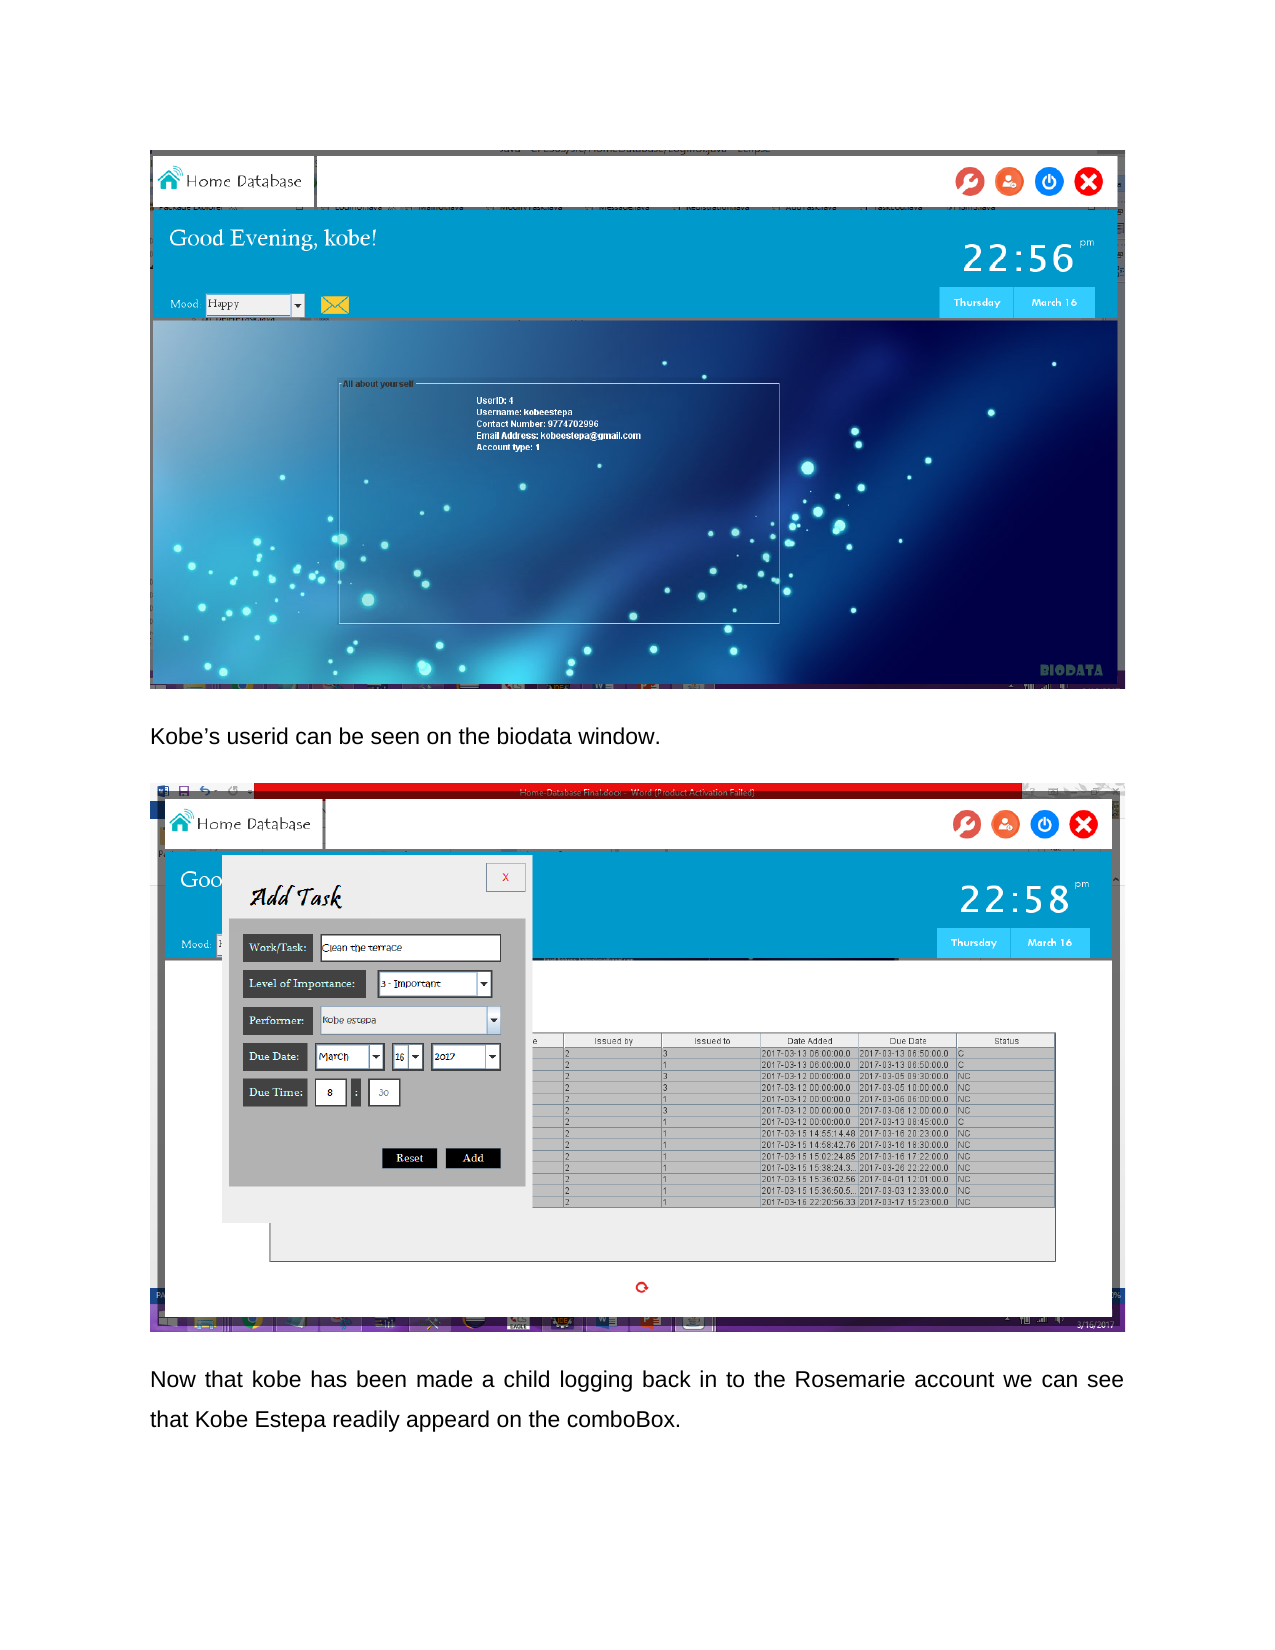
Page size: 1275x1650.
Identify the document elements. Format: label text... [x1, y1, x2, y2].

picture [150, 150, 1125, 689]
text Now that kobe has been made a child logging back in to the Rosemarie account we can see that Kobe Estepa readily appeard on the comboBox. [150, 1366, 1125, 1432]
text Kobe’s userid can be seen on the biodata window. [150, 723, 1125, 749]
picture [150, 783, 1125, 1332]
